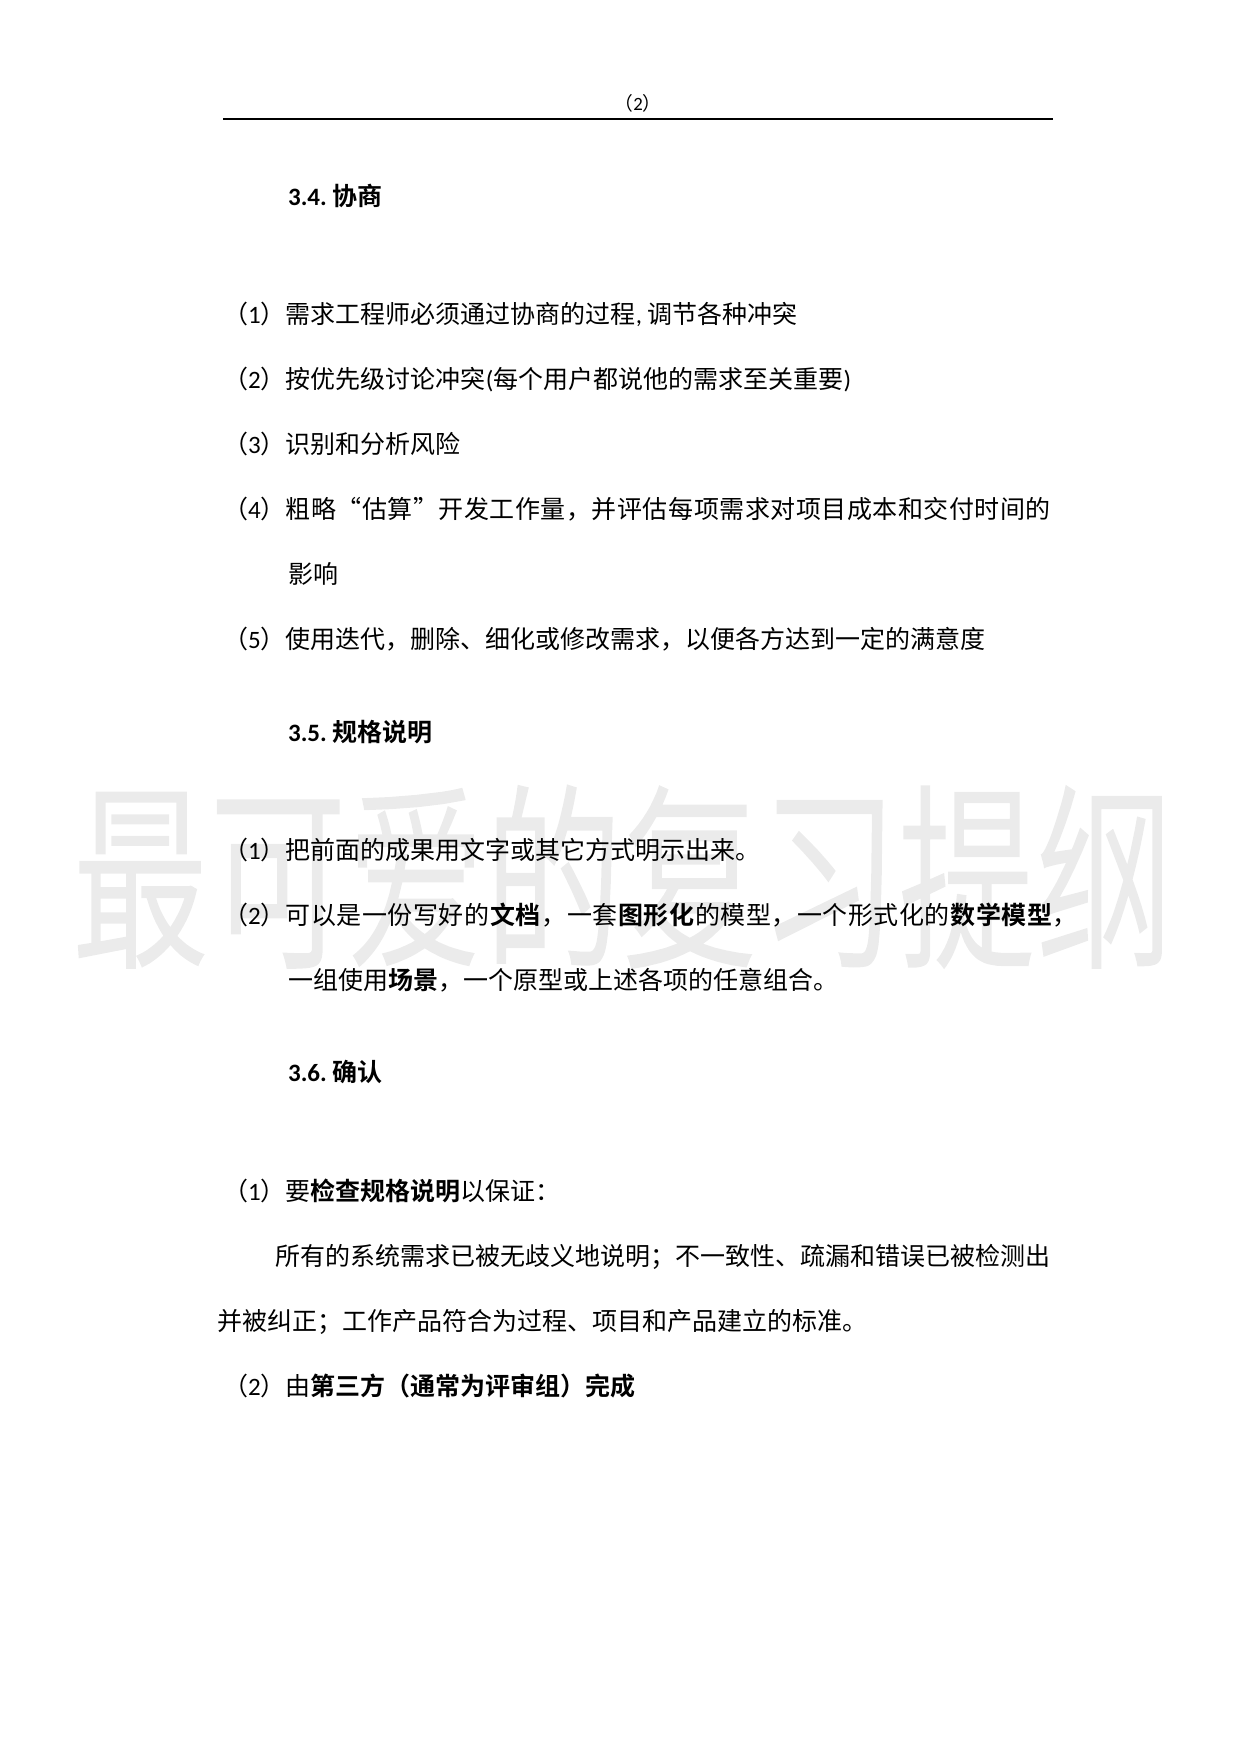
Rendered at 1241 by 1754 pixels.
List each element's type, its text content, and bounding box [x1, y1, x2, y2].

list 所有的系统需求已被无歧义地说明；不一致性、疏漏和错误已被检测出并被纠正；工作产品符合为过程、项目和产品建立的标准。 [217, 1222, 1053, 1352]
text 识别和分析风险 [223, 411, 1053, 476]
text 按优先级讨论冲突(每个用户都说他的需求至关重要) [223, 346, 1053, 411]
text 由第三方（通常为评审组）完成 [223, 1352, 1053, 1417]
subtitle 规格说明 [288, 698, 1053, 763]
subtitle 协商 [288, 162, 1053, 227]
text 需求工程师必须通过协商的过程, 调节各种冲突 [223, 281, 1053, 346]
text 粗略“估算”开发工作量，并评估每项需求对项目成本和交付时间的影响 [223, 476, 1053, 606]
text 可以是一份写好的文档，一套图形化的模型，一个形式化的数学模型，一组使用场景，一个原型或上述各项的任意组合。 [223, 881, 1053, 1011]
subtitle 确认 [288, 1038, 1053, 1103]
text 使用迭代，删除、细化或修改需求，以便各方达到一定的满意度 [223, 606, 1053, 671]
text 把前面的成果用文字或其它方式明示出来。 [223, 816, 1053, 881]
text 要检查规格说明以保证： [223, 1157, 1053, 1222]
